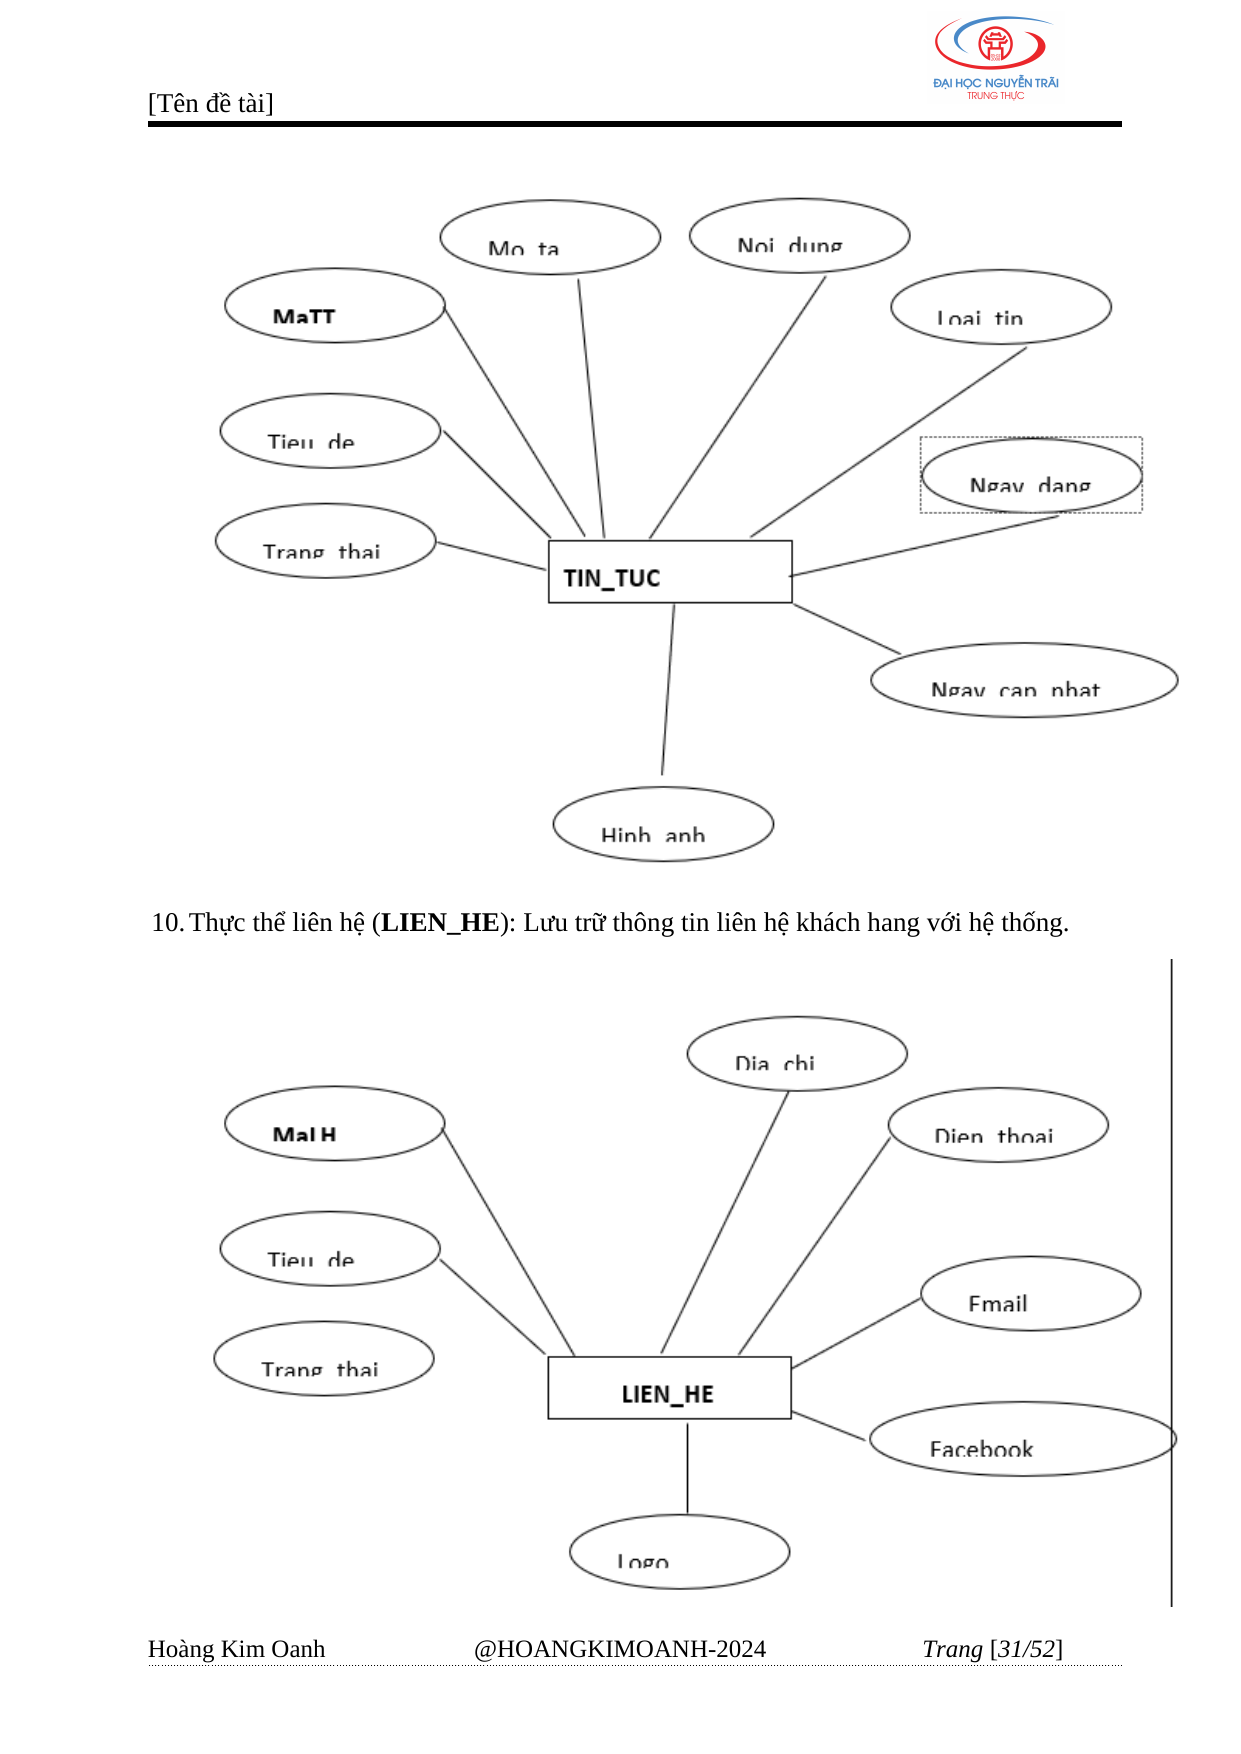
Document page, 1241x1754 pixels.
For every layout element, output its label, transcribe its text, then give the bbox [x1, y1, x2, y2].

picture [926, 11, 1065, 104]
picture [206, 959, 1182, 1607]
picture [206, 147, 1182, 884]
list Thực thể liên hệ (LIEN_HE): Lưu trữ thông tin liên hệ khách hang với hệ thống. [151, 906, 1122, 937]
